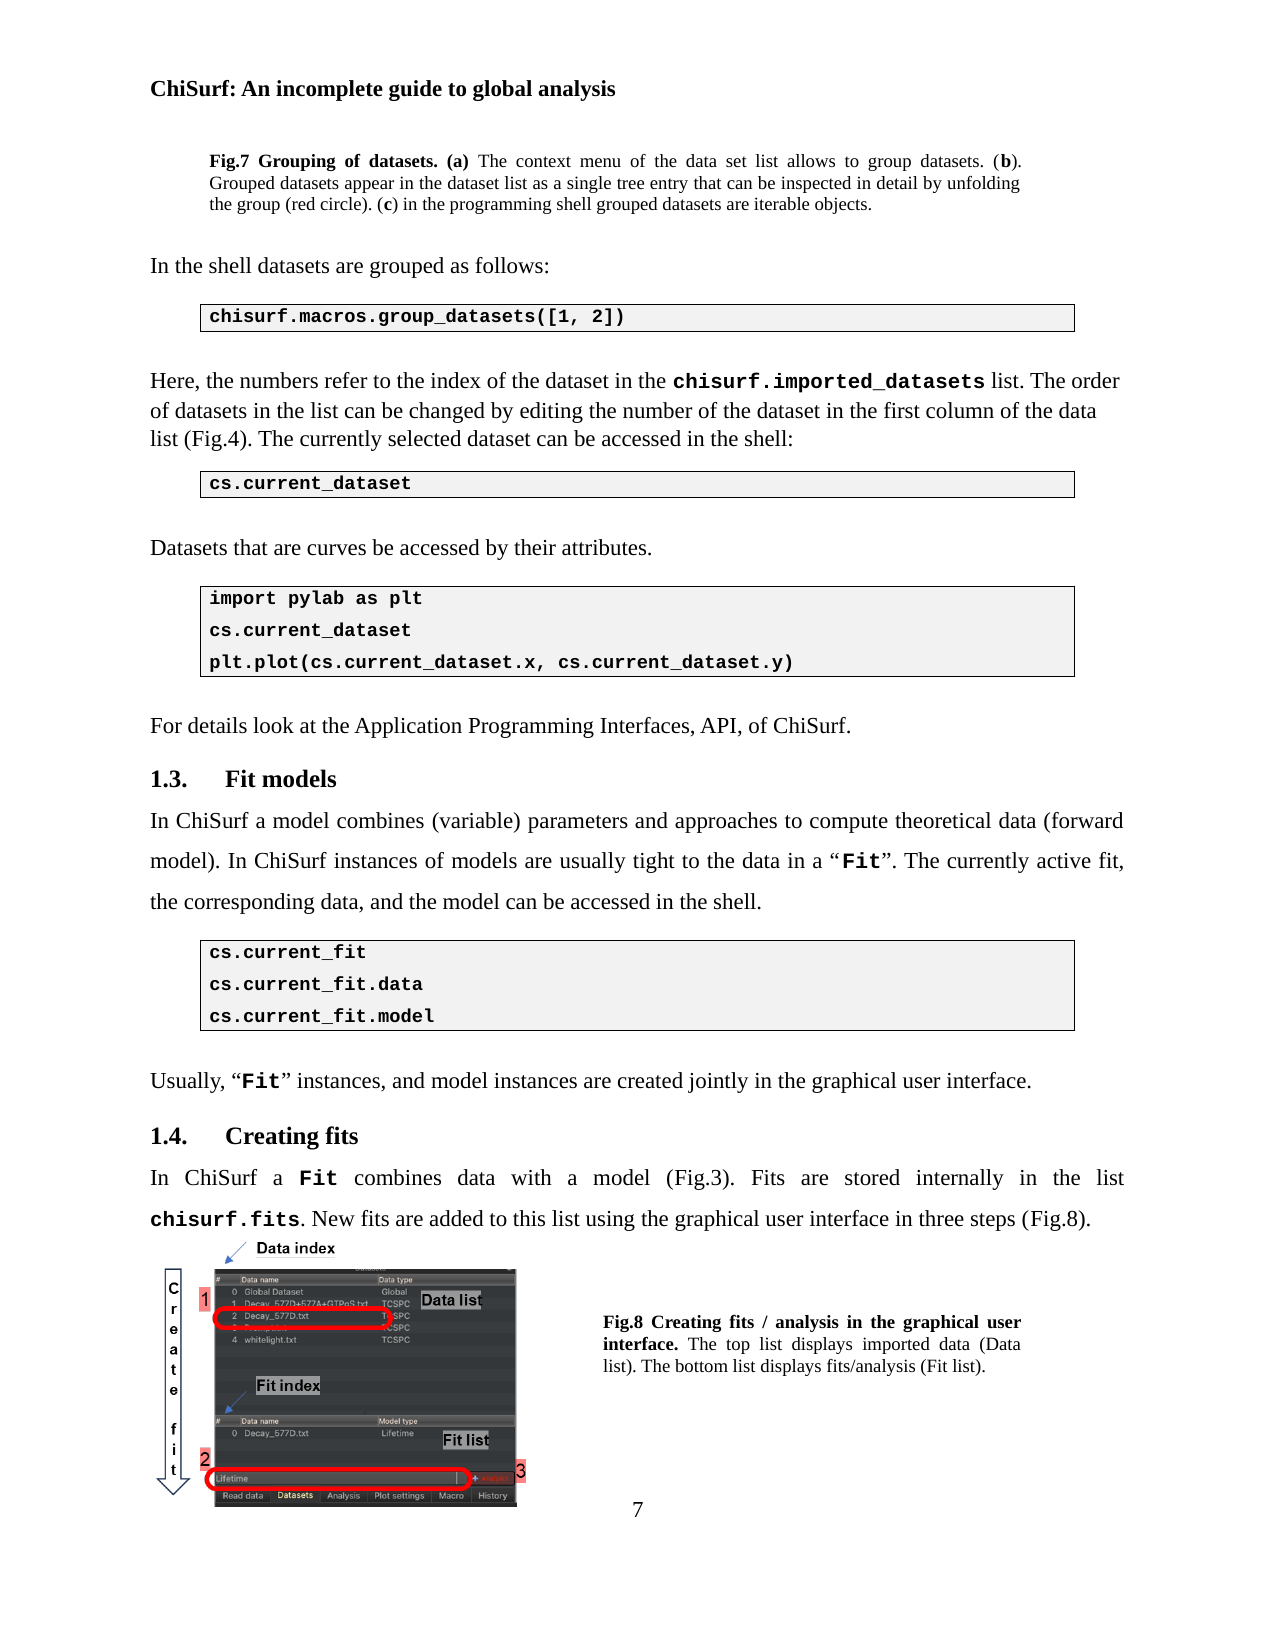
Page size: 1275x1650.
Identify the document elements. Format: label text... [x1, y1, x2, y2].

text cs.current_fit.model [201, 1004, 1074, 1030]
text In the shell datasets are grouped as follows: [150, 252, 1125, 278]
text Here, the numbers refer to the index of the dataset in the chisurf.imported_datasets list. The order of datasets in the list can be changed by editing the number of the dataset in the first column of the data list (Fig.4). The currently selected dataset can be accessed in the shell: [150, 367, 1125, 452]
text For details look at the Application Programming Interfaces, API, of ChiSurf. [150, 712, 1125, 739]
text cs.current_dataset [201, 472, 1074, 497]
text Usually, “Fit” instances, and model instances are created jointly in the graphical user interface. [150, 1067, 1125, 1095]
text cs.current_fit [201, 941, 1074, 964]
text import pylab as plt [201, 587, 1074, 610]
subtitle Creating fits [150, 1121, 1125, 1150]
subtitle Fit models [150, 764, 1125, 793]
text In ChiSurf a Fit combines data with a model (Fig.3). Fits are stored internally in the list chisurf.fits. New fits are added to this list using the graphical user interface in three steps (Fig.8). [150, 1164, 1125, 1233]
text Fig.7 Grouping of datasets. (a) The context menu of the data set list allows to group datasets. (b). Grouped datasets appear in the dataset list as a single tree entry that can be inspected in detail by unfolding the group (red circle). (c) in the programming shell grouped datasets are iterable objects. [209, 150, 1022, 215]
text cs.current_fit.data [201, 972, 1074, 996]
text In ChiSurf a model combines (variable) parameters and approaches to compute theoretical data (forward model). In ChiSurf instances of models are usually tight to the data in a “Fit”. The currently active fit, the corresponding data, and the model can be accessed in the shell. [150, 808, 1125, 914]
text Fig.8 Creating fits / analysis in the graphical user interface. The top list displays imported data (Data list). The bottom list displays fits/analysis (Fit list). [538, 1311, 1022, 1376]
text plt.plot(cs.current_dataset.x, cs.current_dataset.y) [201, 649, 1074, 676]
text chisurf.macros.group_datasets([1, 2]) [201, 305, 1074, 331]
picture [155, 1233, 538, 1507]
text Datasets that are curves be accessed by their attributes. [150, 534, 1125, 560]
text cs.current_dataset [201, 617, 1074, 642]
